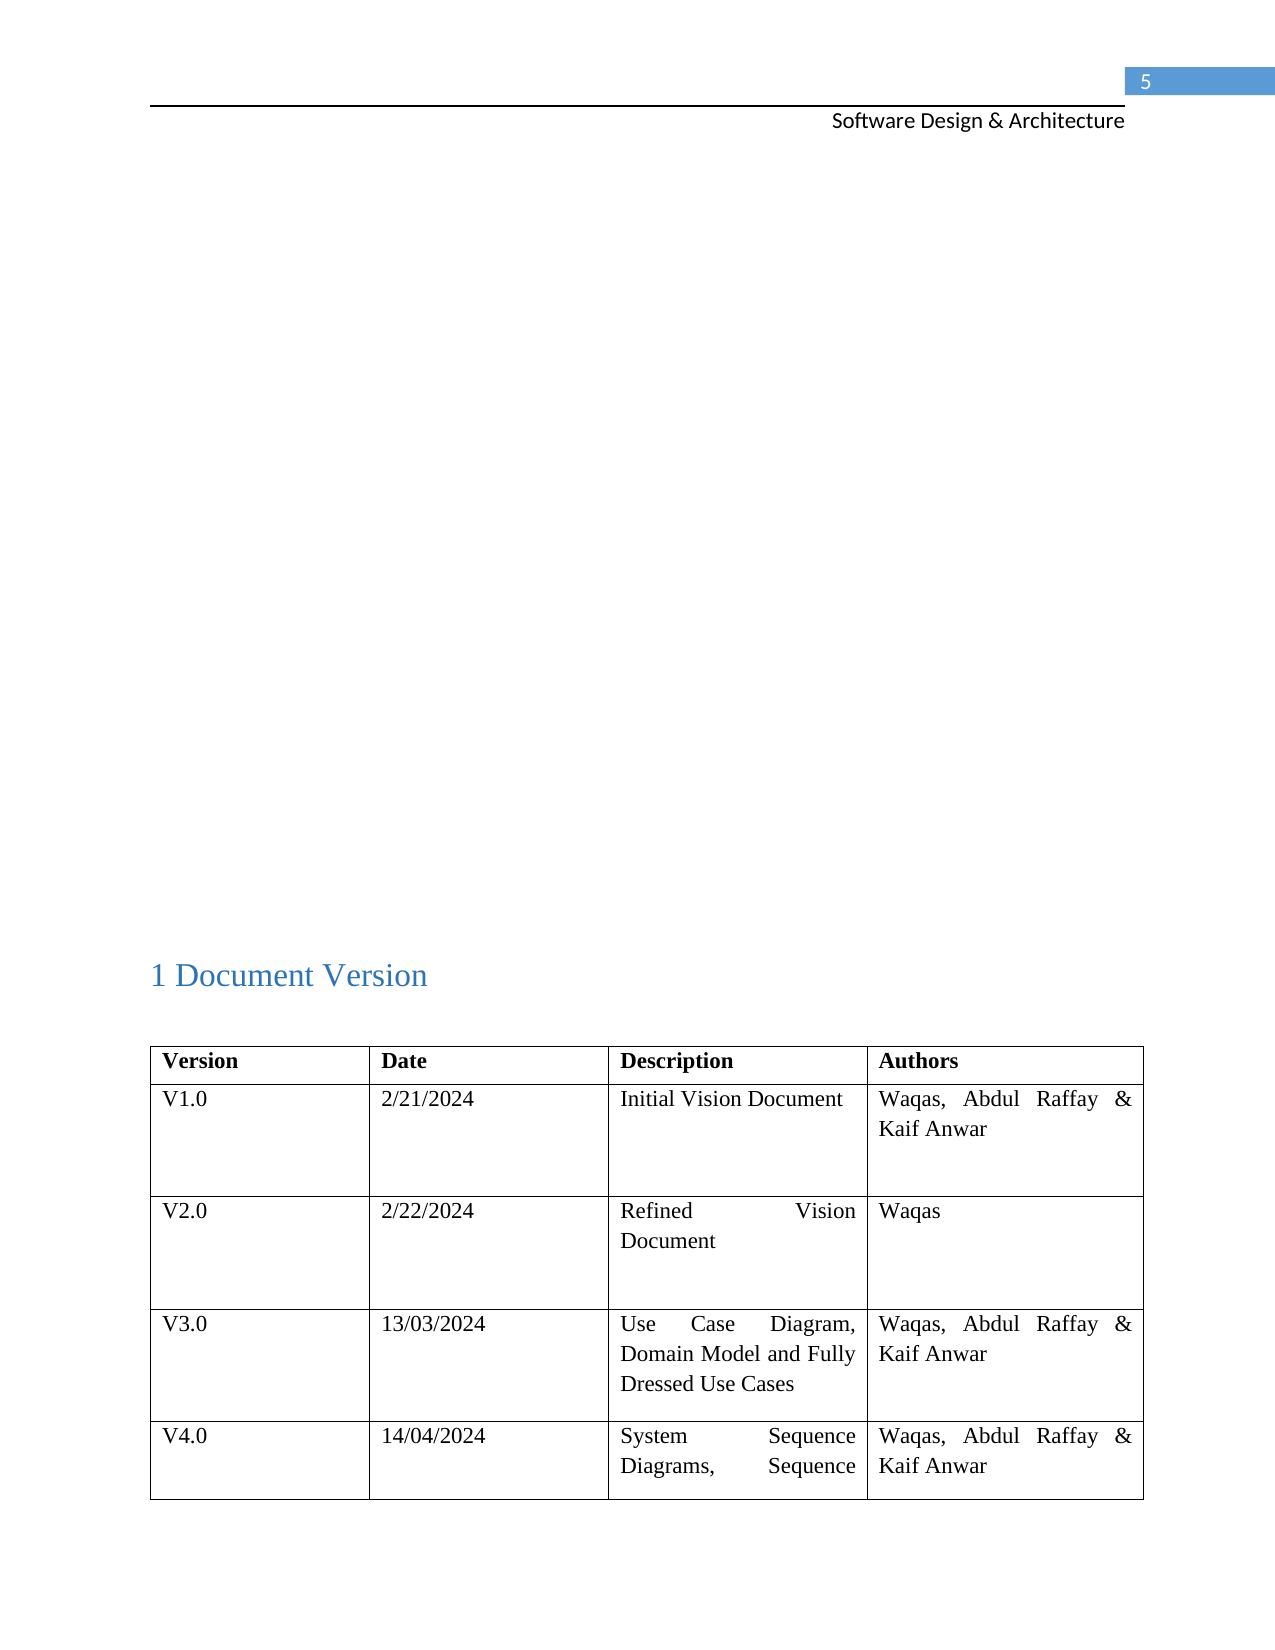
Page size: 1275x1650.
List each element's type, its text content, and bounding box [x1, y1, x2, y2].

table_cell Initial Vision Document [609, 1085, 867, 1196]
table_cell Refined Vision Document [609, 1197, 867, 1308]
table_cell 13/03/2024 [370, 1310, 608, 1421]
subtitle 1 Document Version [150, 955, 1125, 993]
table_cell 2/21/2024 [370, 1085, 608, 1196]
table_header Description [609, 1047, 867, 1083]
table_cell V1.0 [151, 1085, 369, 1196]
table_cell 14/04/2024 [370, 1422, 608, 1499]
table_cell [868, 1422, 1143, 1499]
table_cell Use Case Diagram, Domain Model and Fully Dressed Use Cases [609, 1310, 867, 1421]
table_cell 2/22/2024 [370, 1197, 608, 1308]
table_header Authors [868, 1047, 1143, 1083]
table_header Version [151, 1047, 369, 1083]
table_cell Waqas, Abdul Raffay & Kaif Anwar [868, 1085, 1143, 1196]
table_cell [609, 1422, 867, 1499]
table_header Date [370, 1047, 608, 1083]
table_cell Waqas [868, 1197, 1143, 1308]
table_cell V2.0 [151, 1197, 369, 1308]
table_cell Waqas, Abdul Raffay & Kaif Anwar [868, 1310, 1143, 1421]
table_cell V3.0 [151, 1310, 369, 1421]
table_cell V4.0 [151, 1422, 369, 1499]
